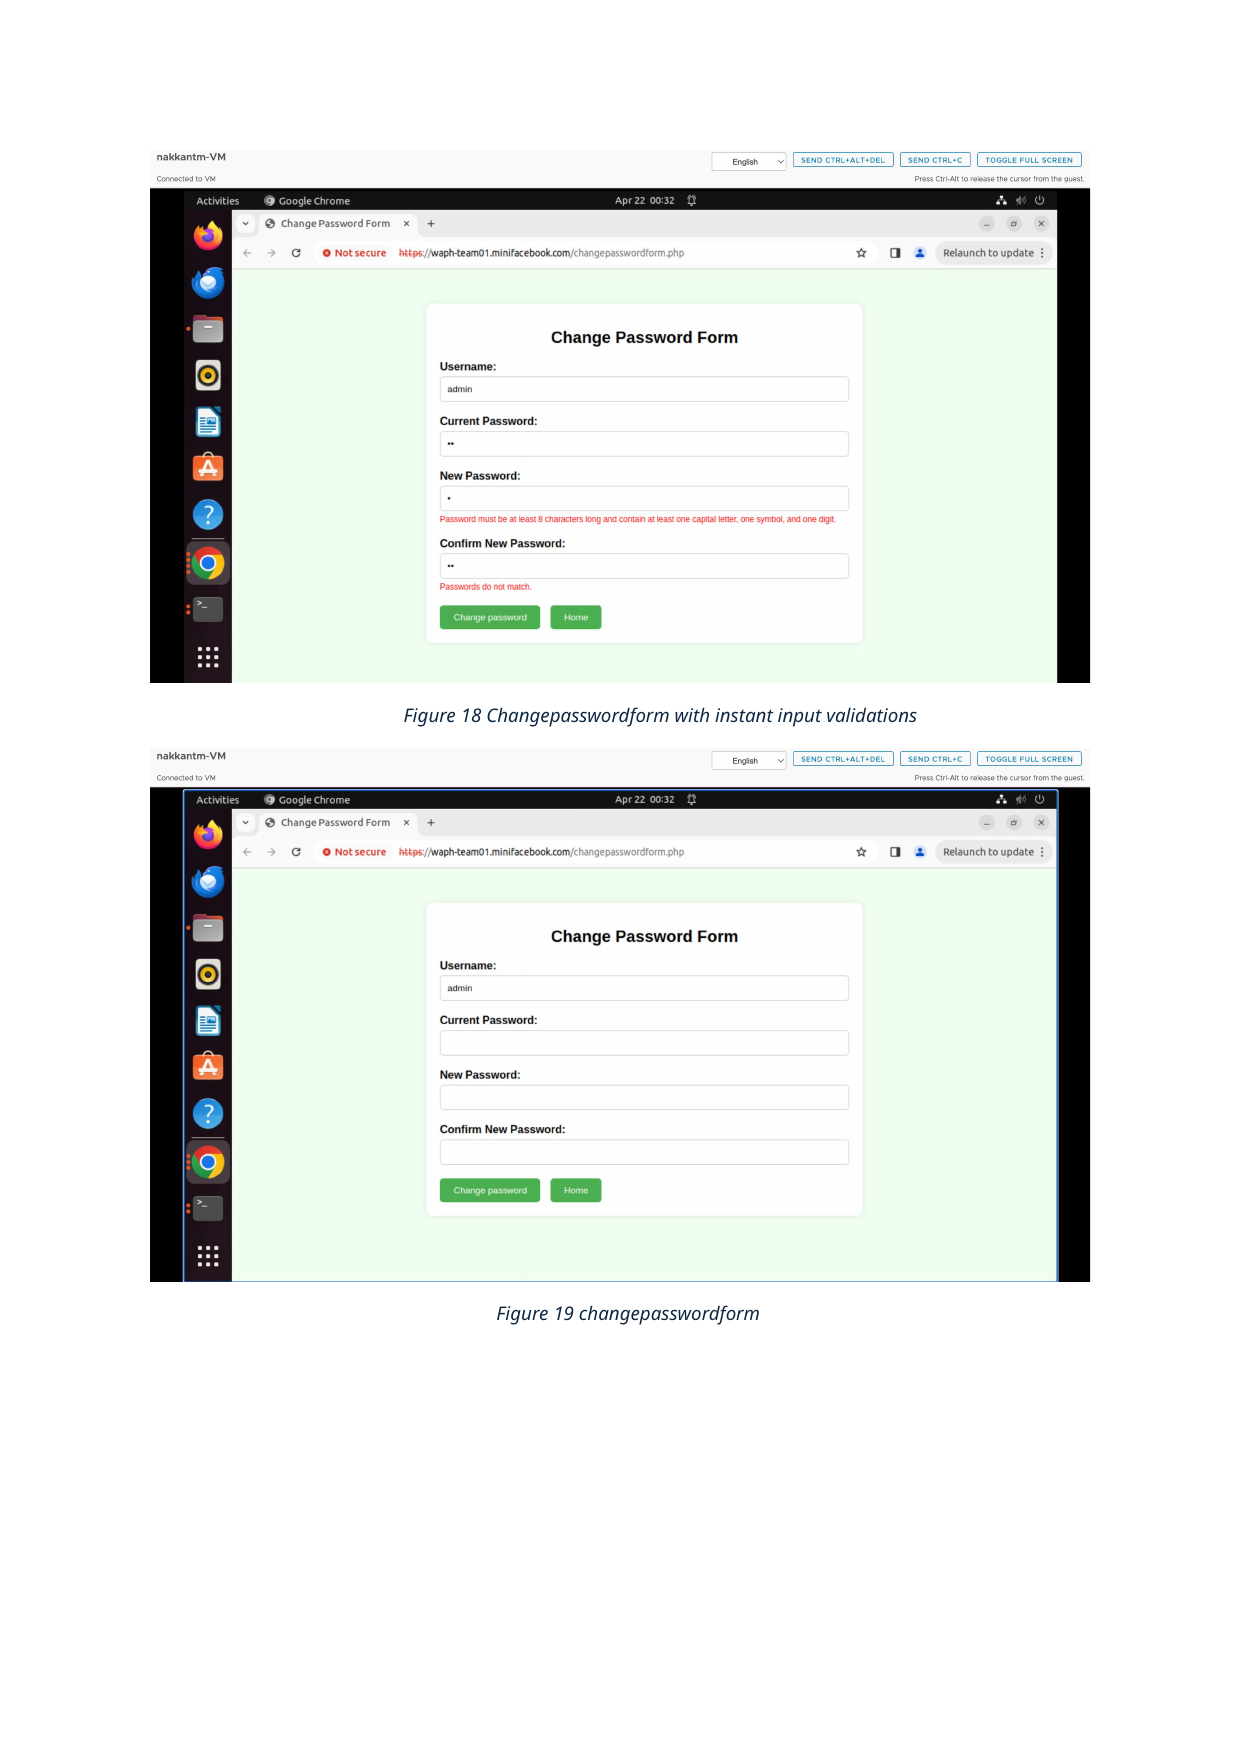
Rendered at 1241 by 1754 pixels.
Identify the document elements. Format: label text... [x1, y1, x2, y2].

picture [150, 748, 1091, 1282]
picture [150, 150, 1091, 683]
